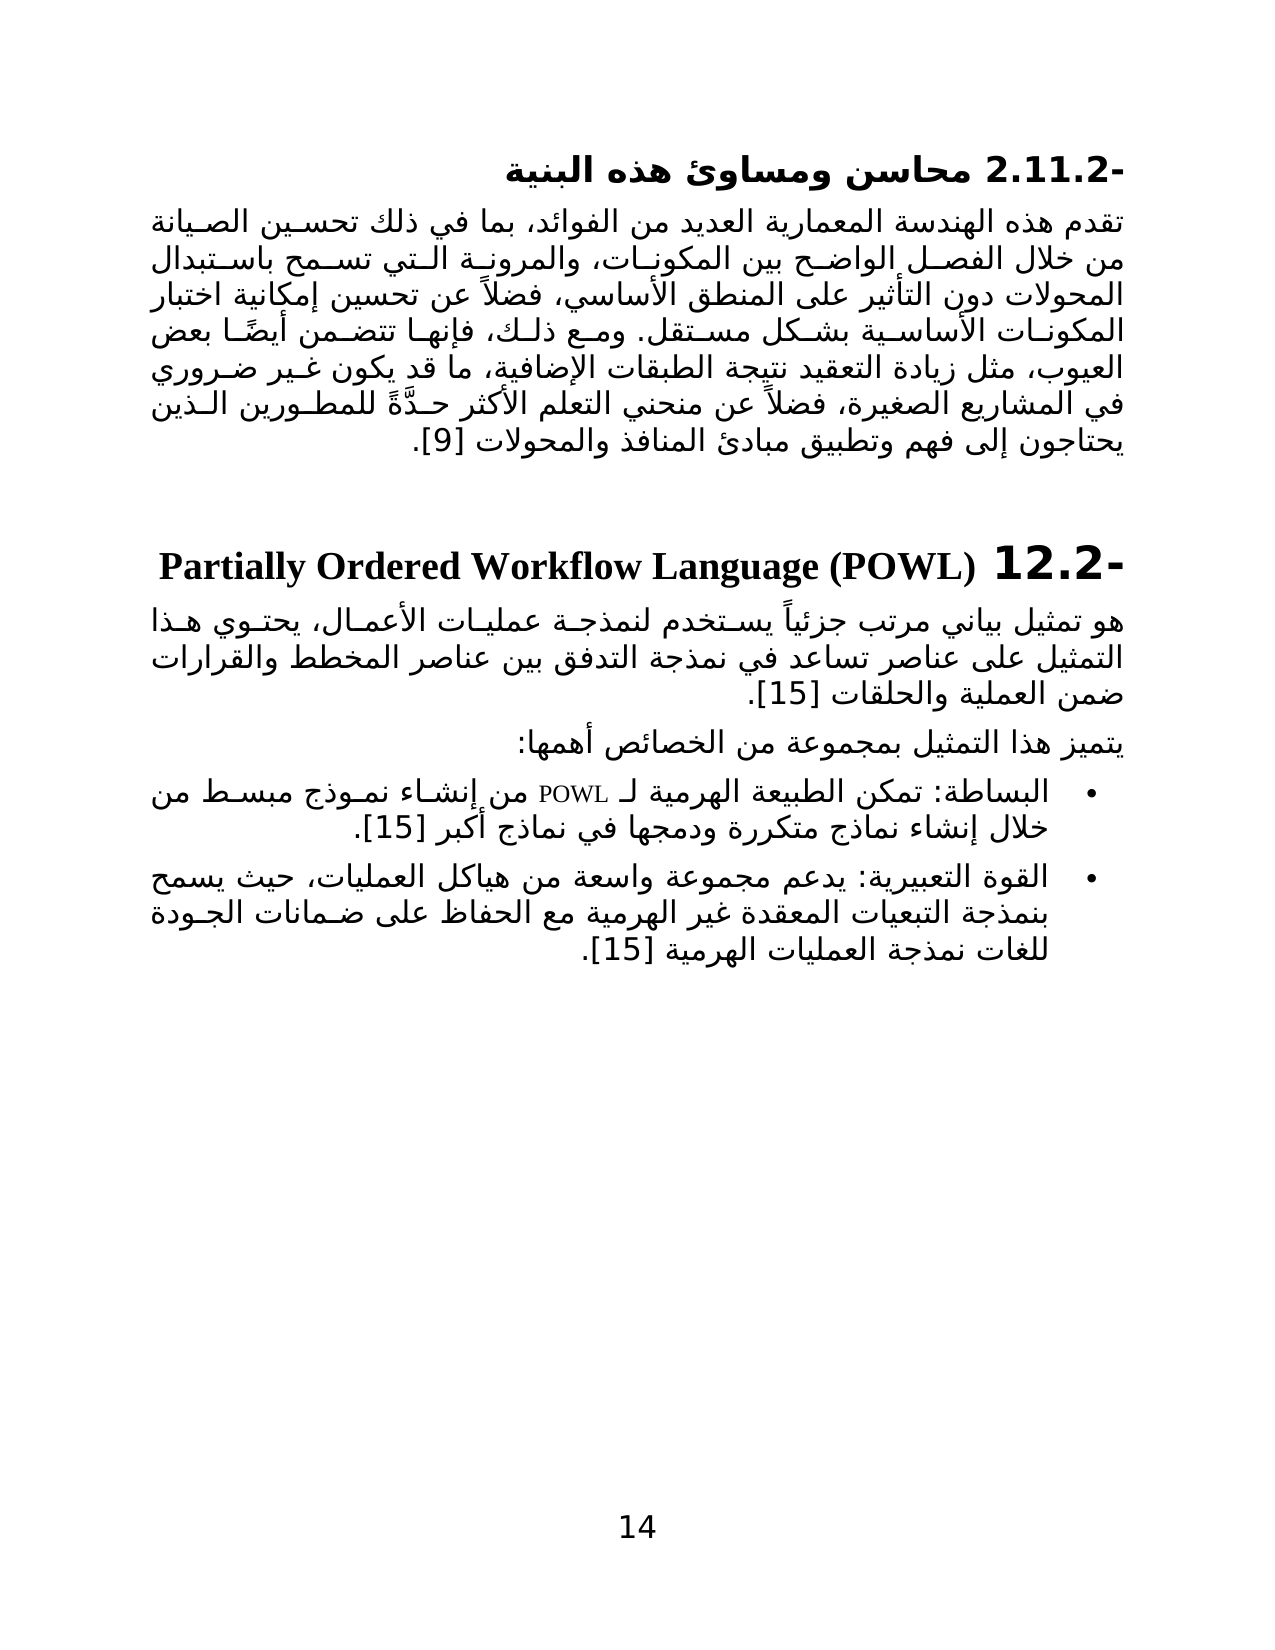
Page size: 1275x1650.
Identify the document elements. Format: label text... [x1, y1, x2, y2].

text هو تمثيل بياني مرتب جزئياً يستخدم لنمذجة عمليات الأعمال، يحتوي هذا التمثيل على عناصر تساعد في نمذجة التدفق بين عناصر المخطط والقرارات ضمن العملية والحلقات [15]. [150, 603, 1125, 712]
text يتميز هذا التمثيل بمجموعة من الخصائص أهمها: [150, 724, 1125, 761]
list البساطة: تمكن الطبيعة الهرمية لـ POWL من إنشاء نموذج مبسط من خلال إنشاء نماذج متكررة ودمجها في نماذج أكبر [15]. [150, 773, 1087, 846]
text تقدم هذه الهندسة المعمارية العديد من الفوائد، بما في ذلك تحسين الصيانة من خلال الفصل الواضح بين المكونات، والمرونة التي تسمح باستبدال المحولات دون التأثير على المنطق الأساسي، فضلاً عن تحسين إمكانية اختبار المكونات الأساسية بشكل مستقل. ومع ذلك، فإنها تتضمن أيضًا بعض العيوب، مثل زيادة التعقيد نتيجة الطبقات الإضافية، ما قد يكون غير ضروري في المشاريع الصغيرة، فضلاً عن منحني التعلم الأكثر حدَّةً للمطورين الذين يحتاجون إلى فهم وتطبيق مبادئ المنافذ والمحولات [9]. [150, 204, 1125, 458]
list القوة التعبيرية: يدعم مجموعة واسعة من هياكل العمليات، حيث يسمح بنمذجة التبعيات المعقدة غير الهرمية مع الحفاظ على ضمانات الجودة للغات نمذجة العمليات الهرمية [15]. [150, 858, 1087, 967]
text -12.2 Partially Ordered Workflow Language (POWL) [150, 537, 1125, 590]
text -2.11.2 محاسن ومساوئ هذه البنية [150, 150, 1125, 191]
